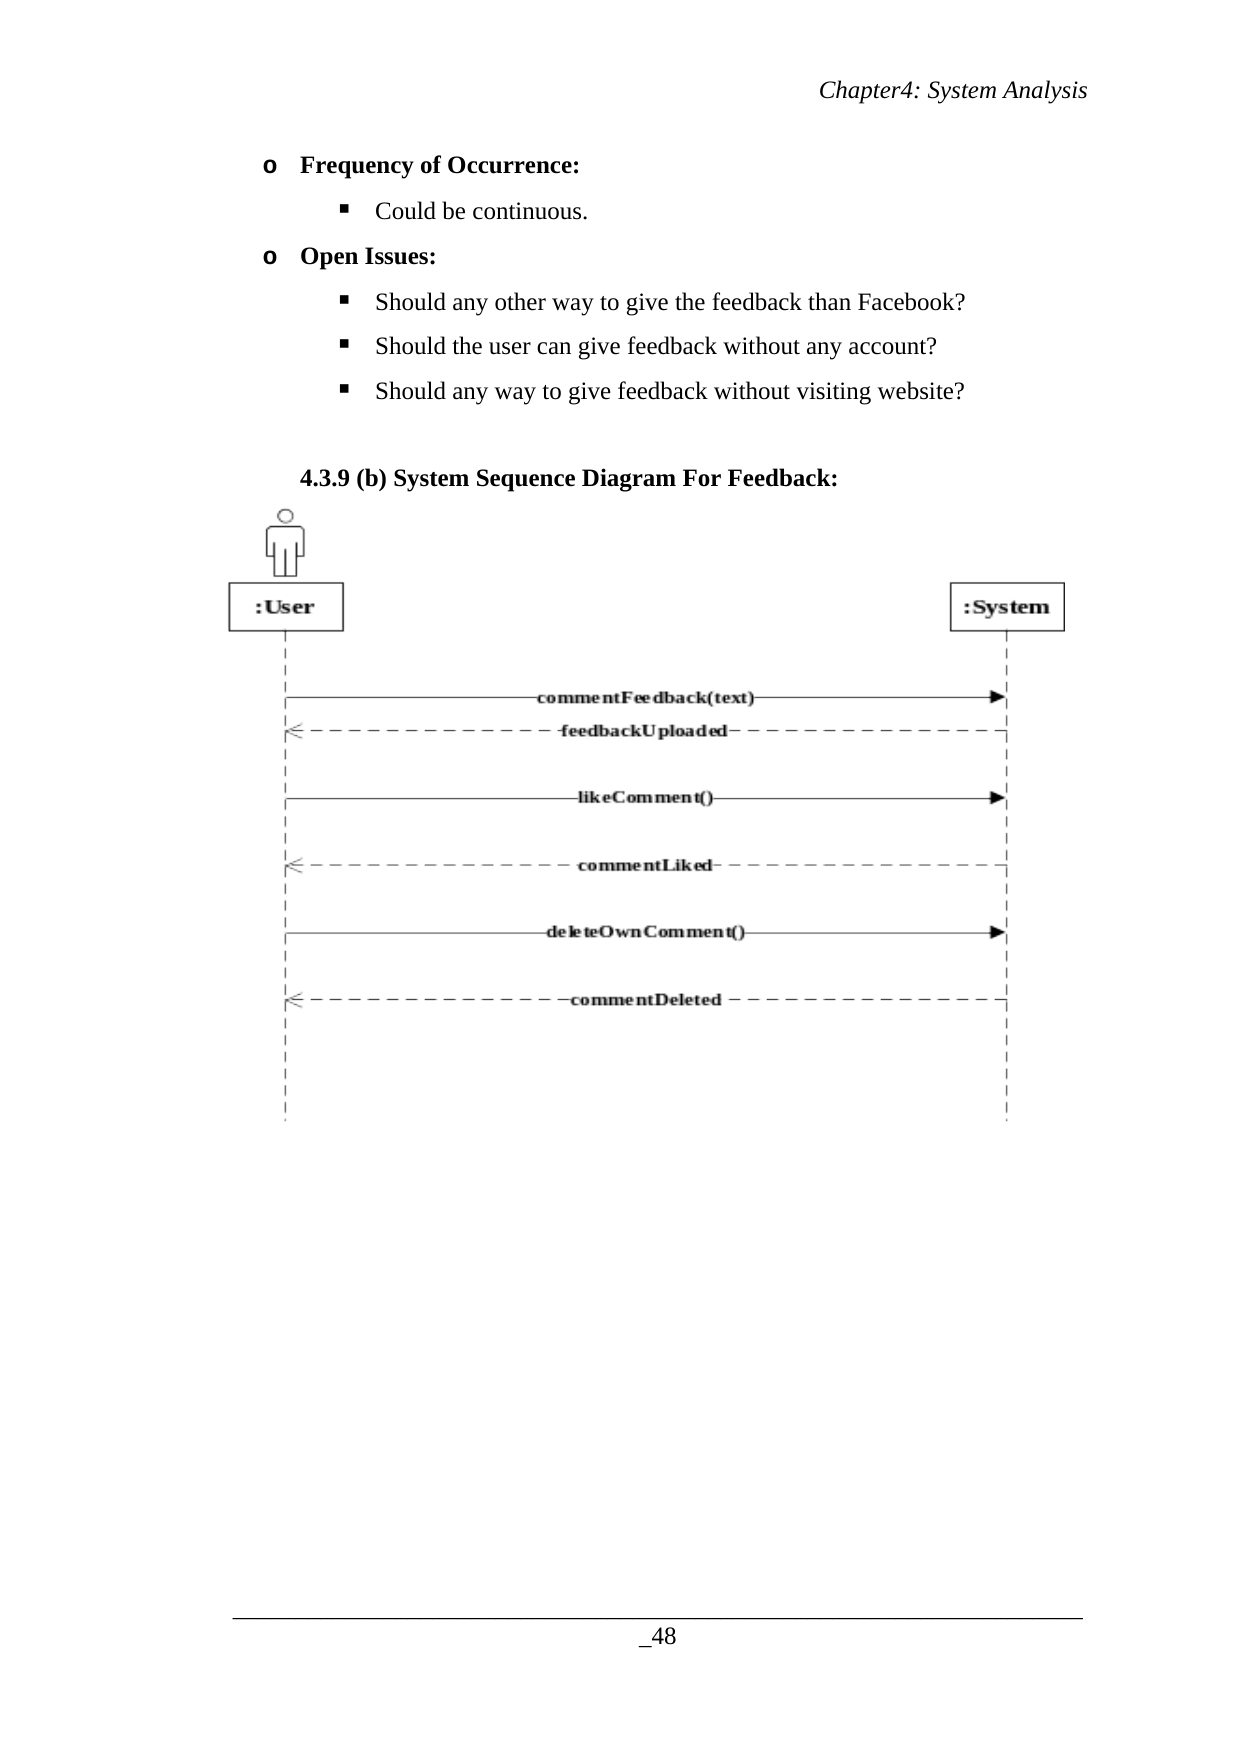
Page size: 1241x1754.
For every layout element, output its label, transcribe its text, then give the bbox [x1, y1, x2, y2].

list Should the user can give feedback without any account? [337, 331, 1090, 361]
list Open Issues: [262, 241, 1090, 272]
list Should any way to give feedback without visiting website? [337, 376, 1090, 406]
list Could be continuous. [337, 196, 1090, 226]
list 4.3.9 (b) System Sequence Diagram For Feedback: [300, 463, 1090, 492]
list Frequency of Occurrence: [262, 150, 1090, 181]
list Should any other way to give the feedback than Facebook? [337, 287, 1090, 317]
